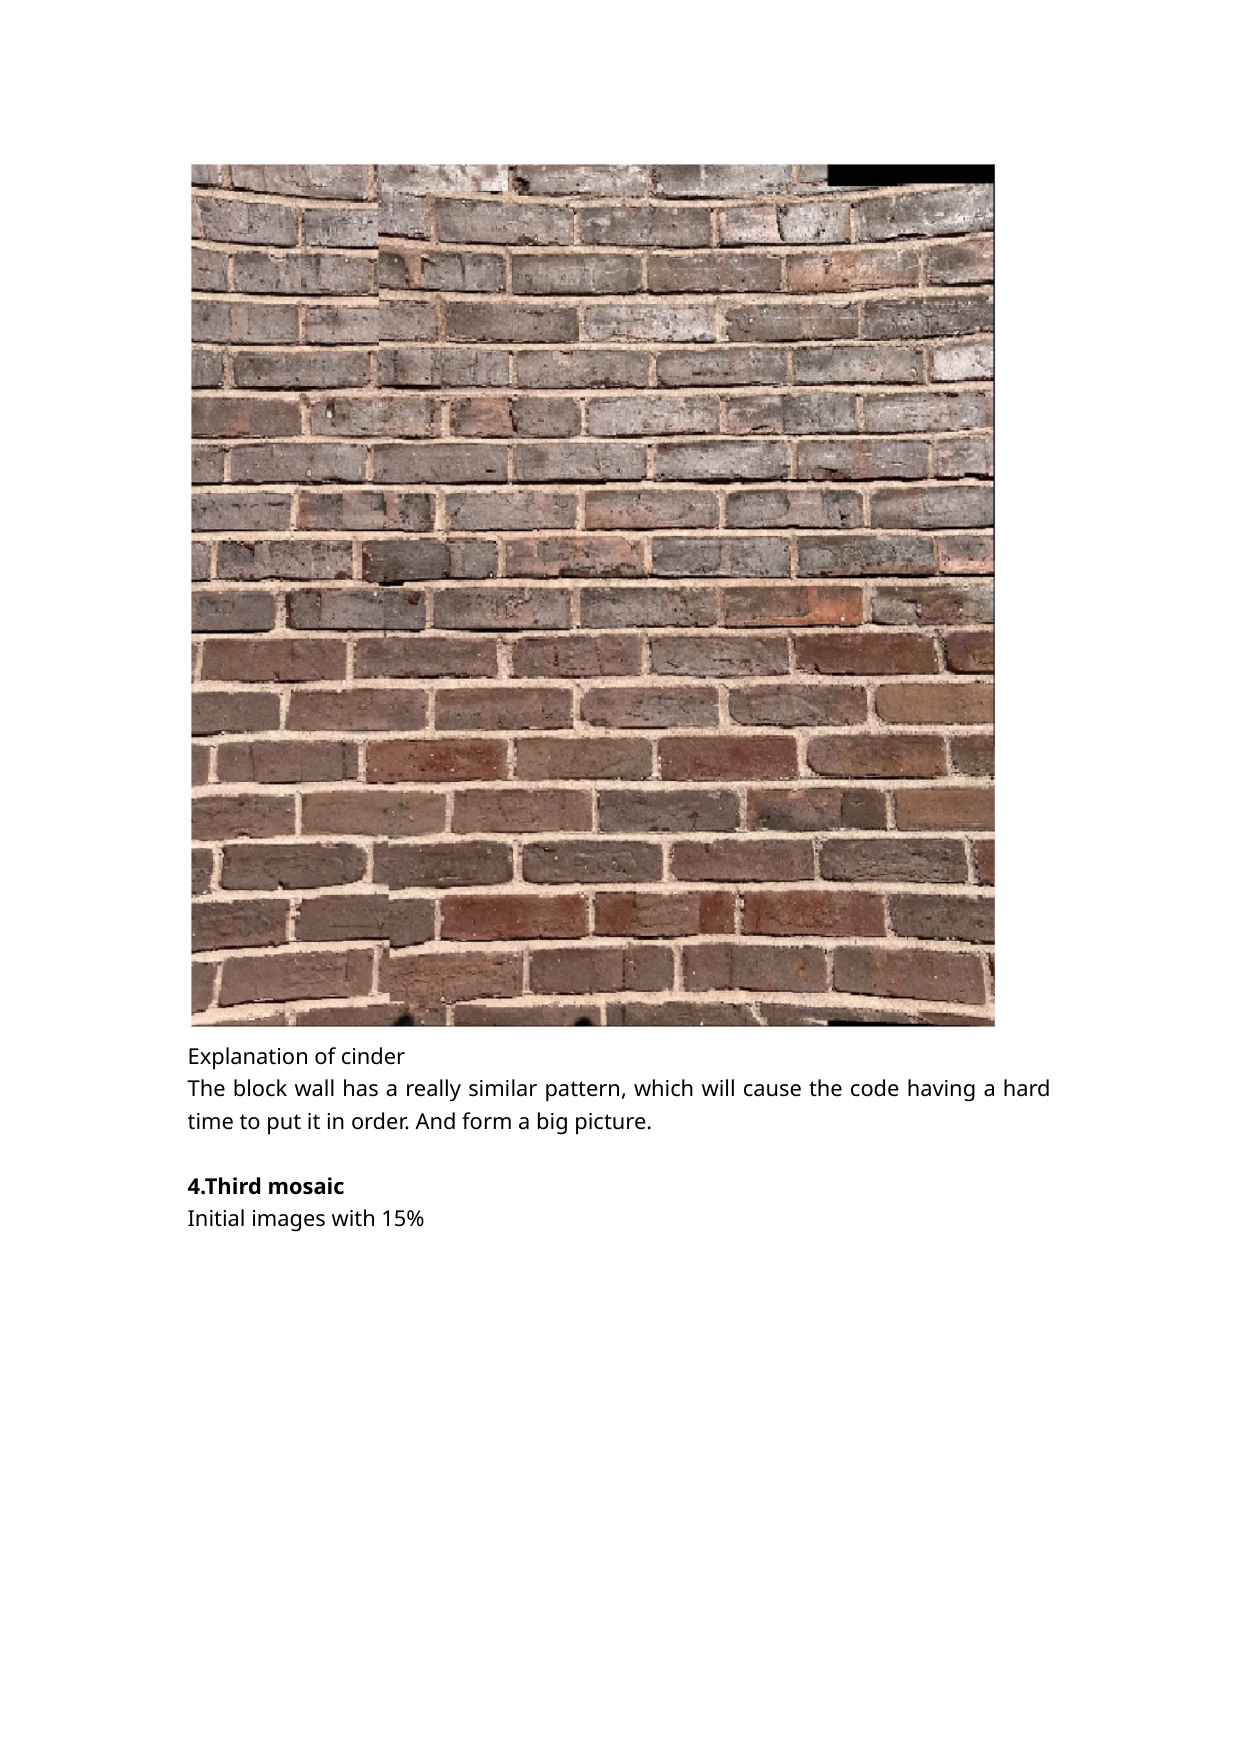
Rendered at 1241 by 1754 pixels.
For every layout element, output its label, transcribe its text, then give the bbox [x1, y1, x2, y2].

text Explanation of cinder [187, 1039, 1053, 1072]
text 4.Third mosaic [187, 1169, 1053, 1202]
text Initial images with 15% [187, 1202, 1053, 1234]
picture [189, 162, 996, 1028]
text The block wall has a really similar pattern, which will cause the code having a hard time to put it in order. And form a big picture. [187, 1072, 1053, 1137]
